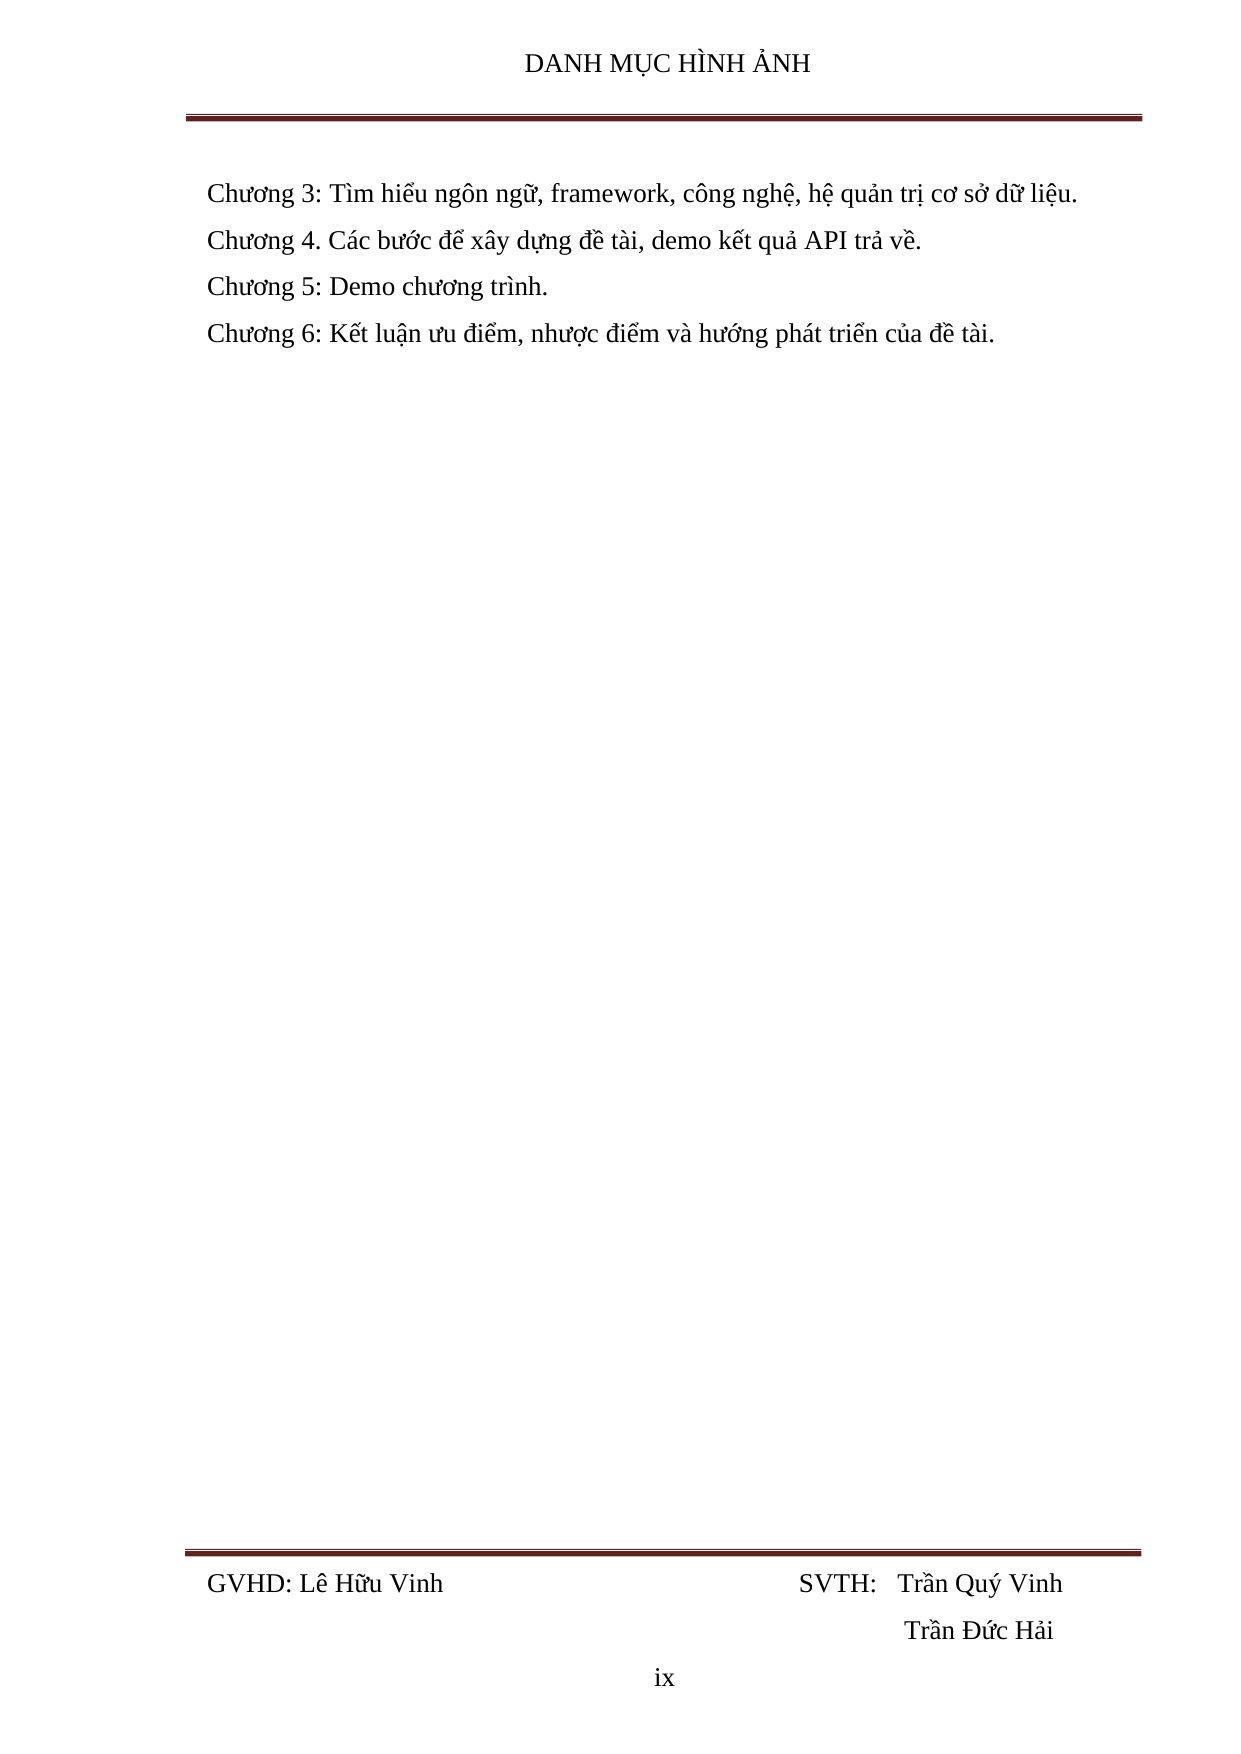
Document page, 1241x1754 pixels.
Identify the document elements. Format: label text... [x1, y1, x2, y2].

text Chương 6: Kết luận ưu điểm, nhược điểm và hướng phát triển của đề tài. [207, 317, 1122, 348]
text Chương 5: Demo chương trình. [207, 271, 1122, 302]
text Chương 4. Các bước để xây dựng đề tài, demo kết quả API trả về. [207, 224, 1122, 255]
text Chương 3: Tìm hiểu ngôn ngữ, framework, công nghệ, hệ quản trị cơ sở dữ liệu. [207, 177, 1122, 208]
